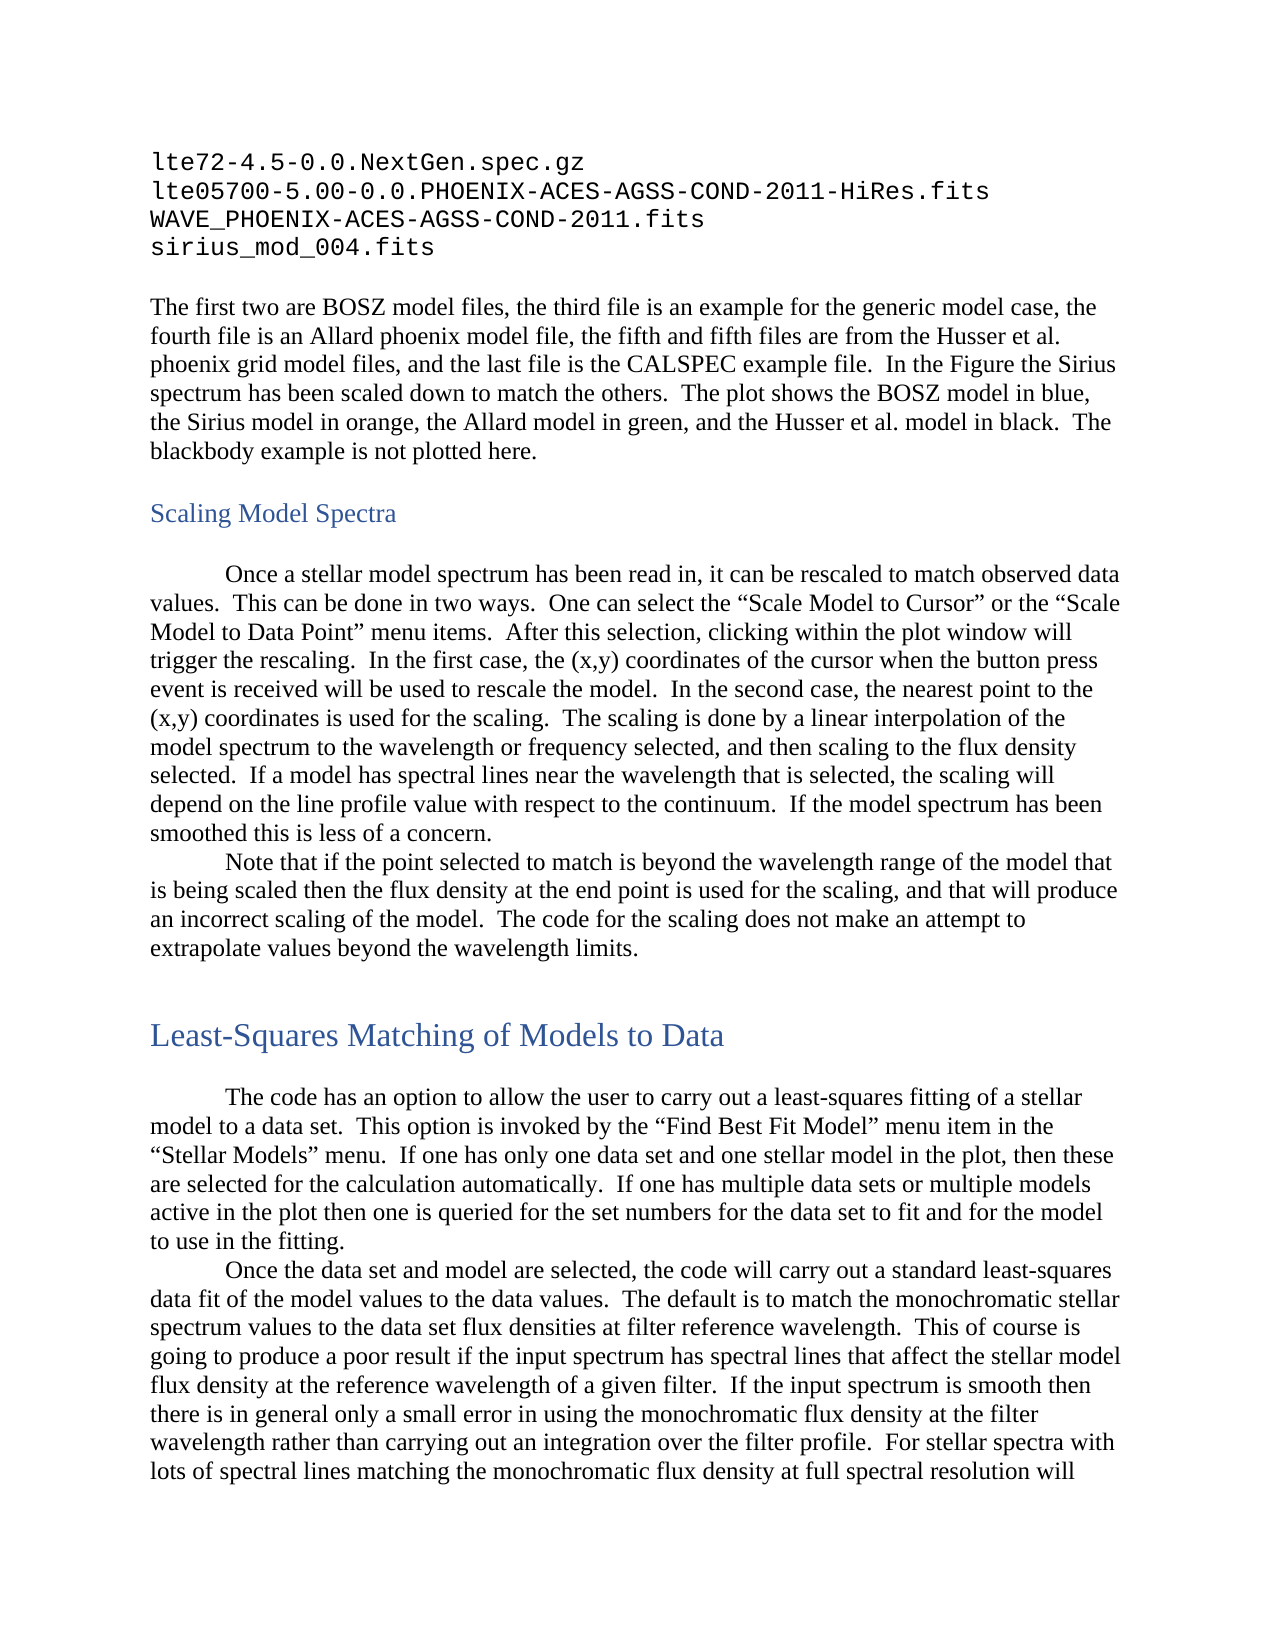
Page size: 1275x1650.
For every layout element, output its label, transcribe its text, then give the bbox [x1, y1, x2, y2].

subtitle Scaling Model Spectra [150, 497, 1125, 529]
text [150, 1255, 1125, 1485]
text The code has an option to allow the user to carry out a least-squares fitting of a stellar model to a data set. This option is invoked by the “Find Best Fit Model” menu item in the “Stellar Models” menu. If one has only one data set and one stellar model in the plot, then these are selected for the calculation automatically. If one has multiple data sets or multiple models active in the plot then one is queried for the set numbers for the data set to fit and for the model to use in the fitting. [150, 1082, 1125, 1255]
subtitle Least-Squares Matching of Models to Data [150, 1015, 1125, 1054]
text Once a stellar model spectrum has been read in, it can be rescaled to match observed data values. This can be done in two ways. One can select the “Scale Model to Cursor” or the “Scale Model to Data Point” menu items. After this selection, clicking within the plot window will trigger the rescaling. In the first case, the (x,y) coordinates of the cursor when the button press event is received will be used to rescale the model. In the second case, the nearest point to the (x,y) coordinates is used for the scaling. The scaling is done by a linear interpolation of the model spectrum to the wavelength or frequency selected, and then scaling to the flux density selected. If a model has spectral lines near the wavelength that is selected, the scaling will depend on the line profile value with respect to the continuum. If the model spectrum has been smoothed this is less of a concern. [150, 559, 1125, 847]
text The first two are BOSZ model files, the third file is an example for the generic model case, the fourth file is an Allard phoenix model file, the fifth and fifth files are from the Husser et al. phoenix grid model files, and the last file is the CALSPEC example file. In the Figure the Sirius spectrum has been scaled down to match the others. The plot shows the BOSZ model in blue, the Sirius model in orange, the Allard model in green, and the Husser et al. model in black. The blackbody example is not plotted here. [150, 292, 1125, 464]
text lte72-4.5-0.0.NextGen.spec.gz [150, 150, 1125, 178]
text sirius_mod_004.fits [150, 235, 1125, 263]
text WAVE_PHOENIX-ACES-AGSS-COND-2011.fits [150, 207, 1125, 235]
text Note that if the point selected to match is beyond the wavelength range of the model that is being scaled then the flux density at the end point is used for the scaling, and that will produce an incorrect scaling of the model. The code for the scaling does not make an attempt to extrapolate values beyond the wavelength limits. [150, 847, 1125, 962]
text lte05700-5.00-0.0.PHOENIX-ACES-AGSS-COND-2011-HiRes.fits [150, 178, 1125, 207]
